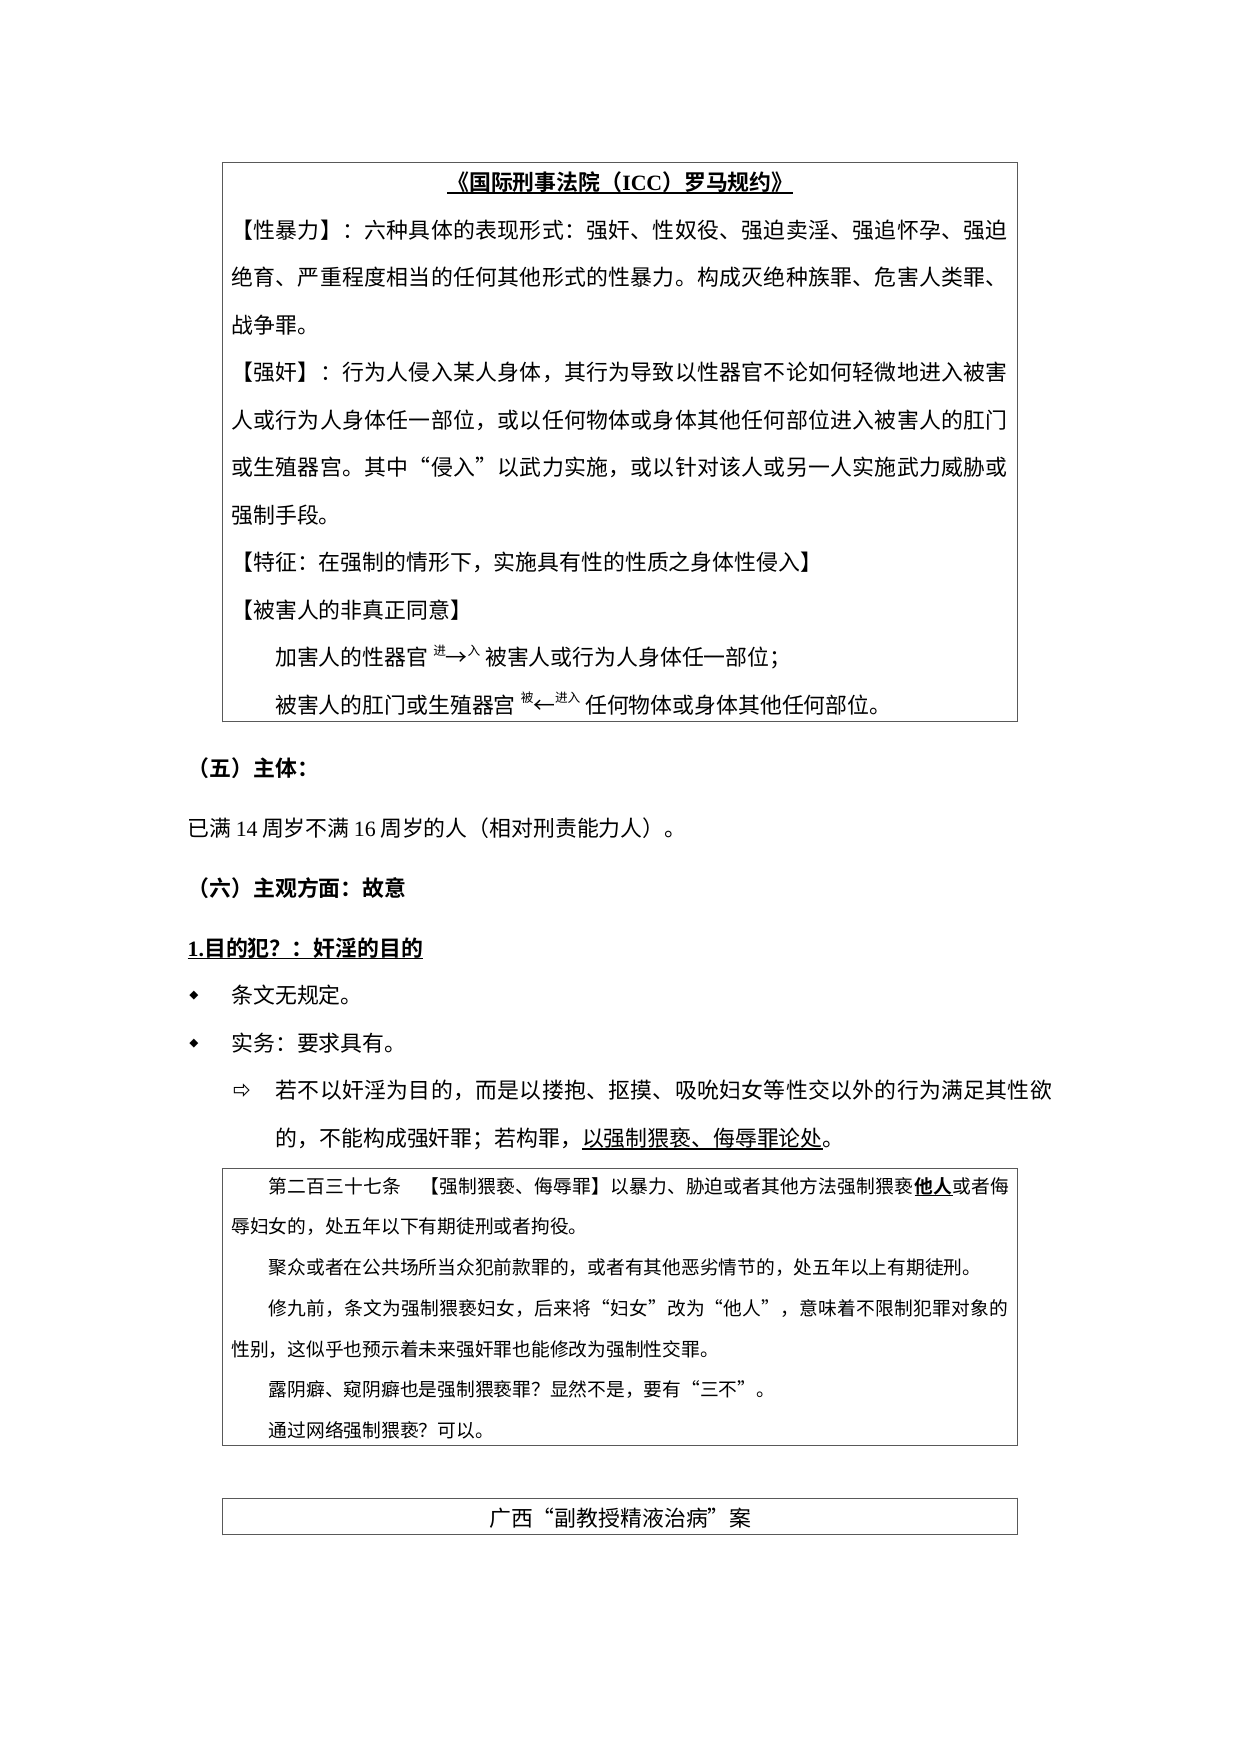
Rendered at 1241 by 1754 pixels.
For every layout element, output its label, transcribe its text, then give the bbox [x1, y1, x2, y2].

text 加害人的性器官 进→入 被害人或行为人身体任一部位； [223, 637, 1017, 672]
subtitle 1.目的犯？：奸淫的目的 [187, 931, 1053, 962]
text 聚众或者在公共场所当众犯前款罪的，或者有其他恶劣情节的，处五年以上有期徒刑。 [223, 1250, 1017, 1280]
text 【性暴力】：六种具体的表现形式：强奸、性奴役、强迫卖淫、强追怀孕、强迫绝育、严重程度相当的任何其他形式的性暴力。构成灭绝种族罪、危害人类罪、战争罪。 [223, 209, 1017, 339]
text 第二百三十七条 【强制猥亵、侮辱罪】以暴力、胁迫或者其他方法强制猥亵他人或者侮辱妇女的，处五年以下有期徒刑或者拘役。 [223, 1169, 1017, 1239]
list 若不以奸淫为目的，而是以搂抱、抠摸、吸吮妇女等性交以外的行为满足其性欲的，不能构成强奸罪；若构罪，以强制猥亵、侮辱罪论处。 [232, 1073, 1053, 1152]
subtitle （六）主观方面：故意 [187, 871, 1053, 902]
text 修九前，条文为强制猥亵妇女，后来将“妇女”改为“他人”，意味着不限制犯罪对象的性别，这似乎也预示着未来强奸罪也能修改为强制性交罪。 [223, 1290, 1017, 1361]
subtitle （五）主体： [187, 751, 1053, 782]
text 被害人的肛门或生殖器宫 被←进入 任何物体或身体其他任何部位。 [223, 684, 1017, 721]
text 【强奸】：行为人侵入某人身体，其行为导致以性器官不论如何轻微地进入被害人或行为人身体任一部位，或以任何物体或身体其他任何部位进入被害人的肛门或生殖器宫。其中“侵入”以武力实施，或以针对该人或另一人实施武力威胁或强制手段。 [223, 352, 1017, 529]
text 已满14周岁不满16周岁的人（相对刑责能力人）。 [187, 811, 1053, 842]
list 条文无规定。 [187, 978, 1053, 1010]
text 【特征：在强制的情形下，实施具有性的性质之身体性侵入】 [223, 542, 1017, 577]
list 实务：要求具有。 [187, 1026, 1053, 1057]
text 广西“副教授精液治病”案 [223, 1499, 1017, 1534]
text 《国际刑事法院（ICC）罗马规约》 [223, 163, 1017, 197]
text 通过网络强制猥亵？可以。 [223, 1413, 1017, 1445]
text 露阴癖、窥阴癖也是强制猥亵罪？显然不是，要有“三不”。 [223, 1372, 1017, 1402]
text 【被害人的非真正同意】 [223, 589, 1017, 624]
